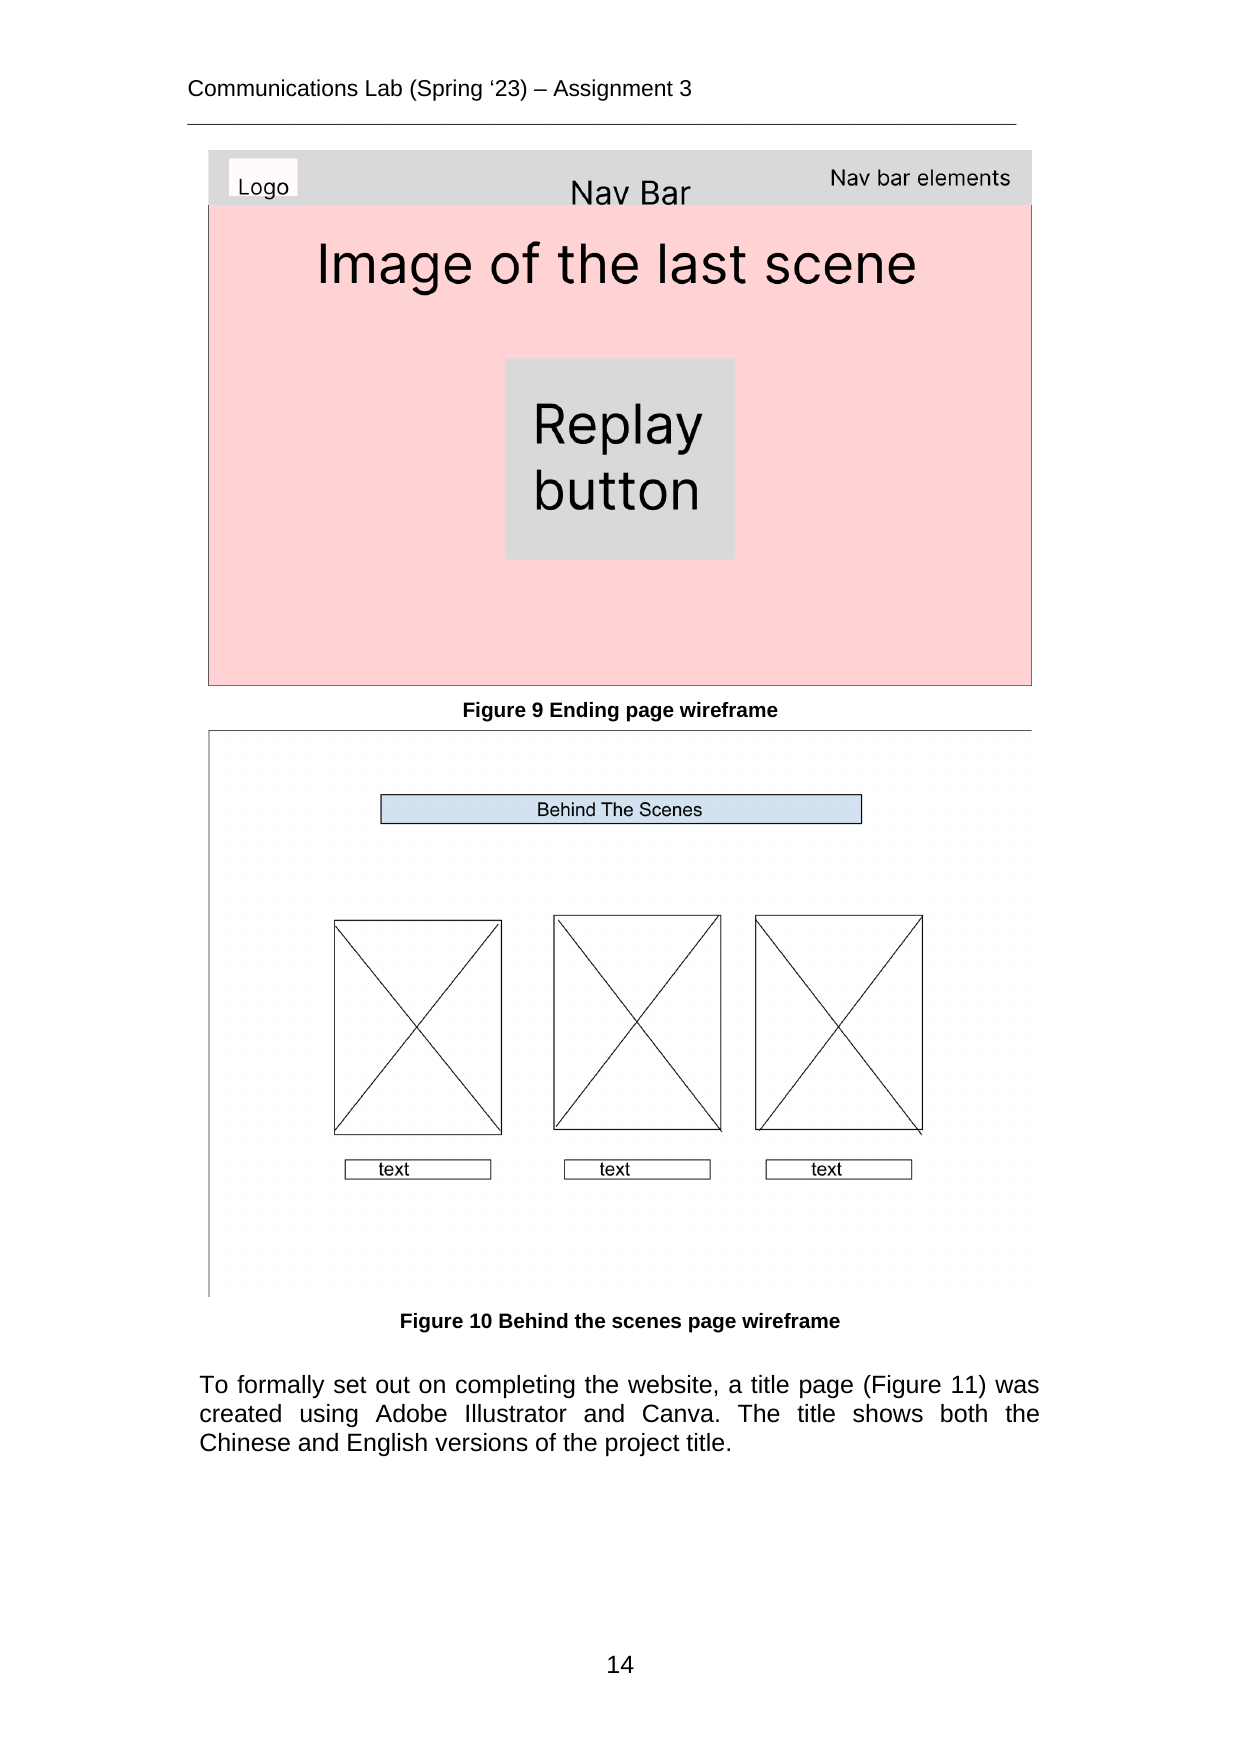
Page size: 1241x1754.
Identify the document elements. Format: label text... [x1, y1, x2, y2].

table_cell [188, 730, 1052, 1485]
table_cell Figure 9 Ending page wireframe [188, 150, 1052, 730]
picture [208, 150, 1032, 686]
picture [208, 730, 1032, 1297]
